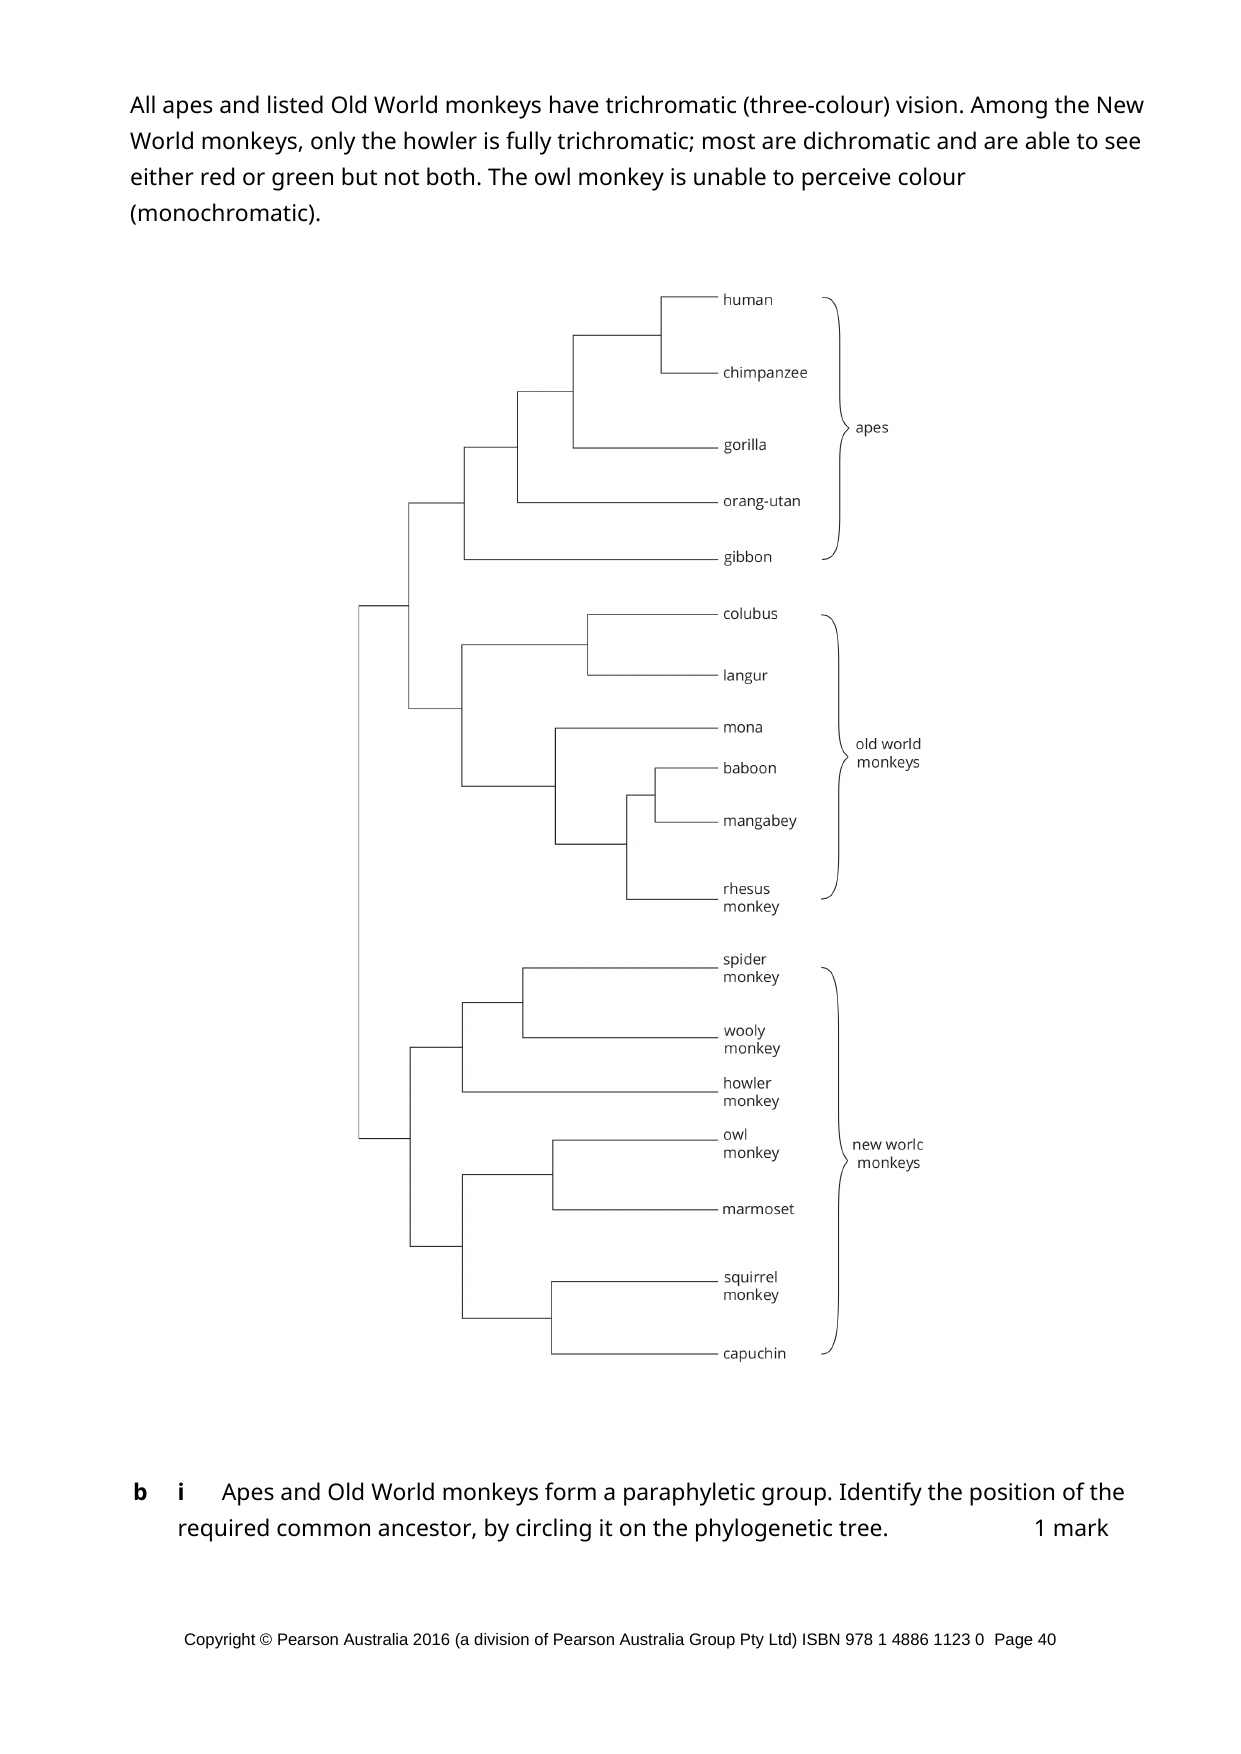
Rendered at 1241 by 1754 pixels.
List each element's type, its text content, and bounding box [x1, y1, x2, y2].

text b i Apes and Old World monkeys form a paraphyletic group. Identify the position of the required common ancestor, by circling it on the phylogenetic tree. 1 mark [133, 1476, 1152, 1543]
text All apes and listed Old World monkeys have trichromatic (three-colour) vision. Among the New World monkeys, only the howler is fully trichromatic; most are dichromatic and are able to see either red or green but not both. The owl monkey is unable to perceive colour (monochromatic). [130, 89, 1152, 228]
picture [358, 293, 923, 1362]
